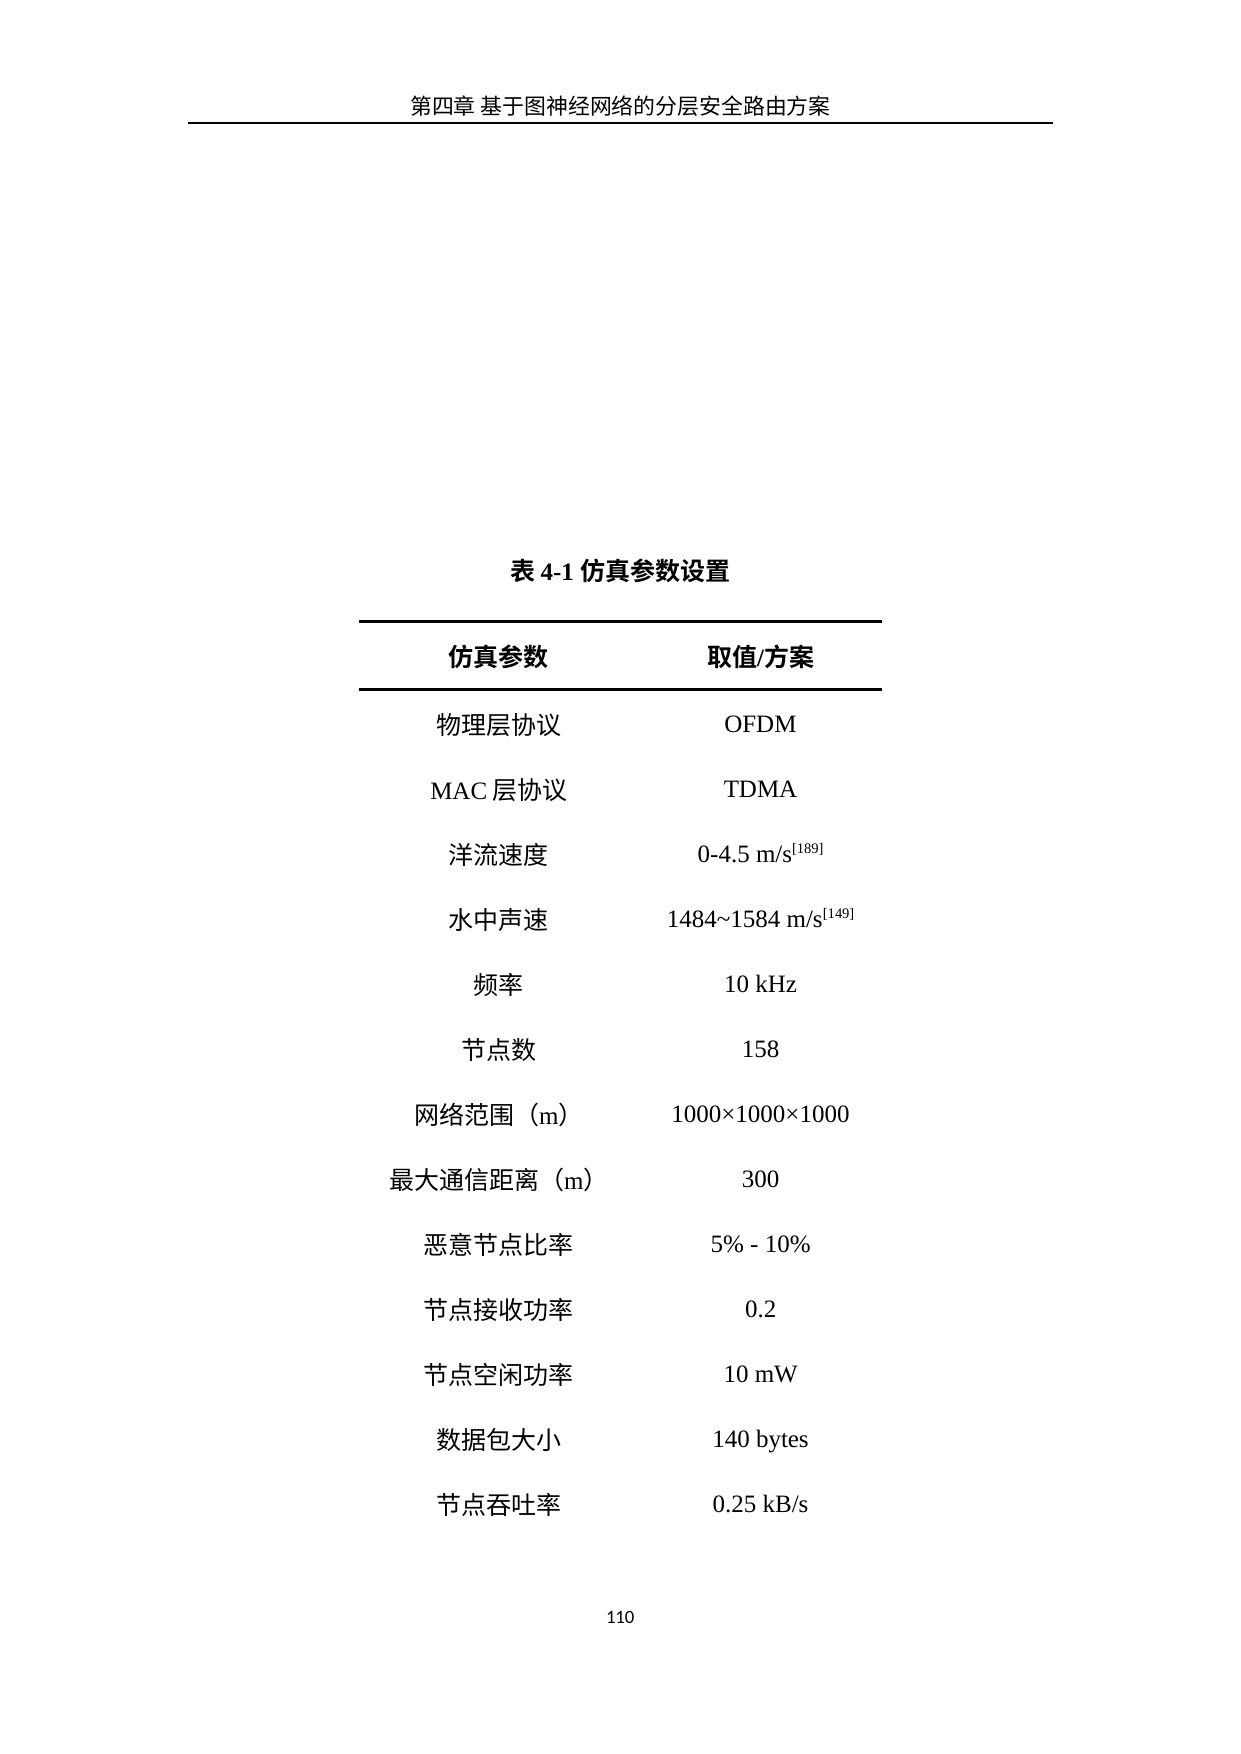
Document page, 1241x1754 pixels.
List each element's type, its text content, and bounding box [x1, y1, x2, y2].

table_cell 数据包大小 [359, 1406, 639, 1471]
table_cell 频率 [359, 951, 639, 1016]
table_cell 节点数 [359, 1016, 639, 1081]
table_cell 节点空闲功率 [359, 1341, 639, 1406]
table_cell TDMA [639, 756, 882, 821]
table_cell 最大通信距离（m） [359, 1146, 639, 1211]
table_cell 1484~1584 m/s[105] [639, 886, 882, 951]
table_cell 恶意节点比率 [359, 1211, 639, 1276]
table_cell OFDM [639, 691, 882, 756]
table_cell 300 [639, 1146, 882, 1211]
table_cell 水中声速 [359, 886, 639, 951]
table_cell 158 [639, 1016, 882, 1081]
table_cell 1000×1000×1000 [639, 1081, 882, 1146]
table_header 仿真参数 [359, 623, 639, 688]
text 表4-1 仿真参数设置 [187, 537, 1053, 602]
table_cell 140 bytes [639, 1406, 882, 1471]
table_cell 5% - 10% [639, 1211, 882, 1276]
table_cell 10 mW [639, 1341, 882, 1406]
table_cell 0.2 [639, 1276, 882, 1341]
table_cell 洋流速度 [359, 821, 639, 886]
table_header 取值/方案 [639, 623, 882, 688]
table_cell 10 kHz [639, 951, 882, 1016]
table_cell MAC层协议 [359, 756, 639, 821]
table_cell 网络范围（m） [359, 1081, 639, 1146]
table_cell 0-4.5 m/s[145] [639, 821, 882, 886]
table_cell 节点接收功率 [359, 1276, 639, 1341]
table_cell 0.25 kB/s [639, 1471, 882, 1536]
table_cell 物理层协议 [359, 691, 639, 756]
table_cell 节点吞吐率 [359, 1471, 639, 1536]
